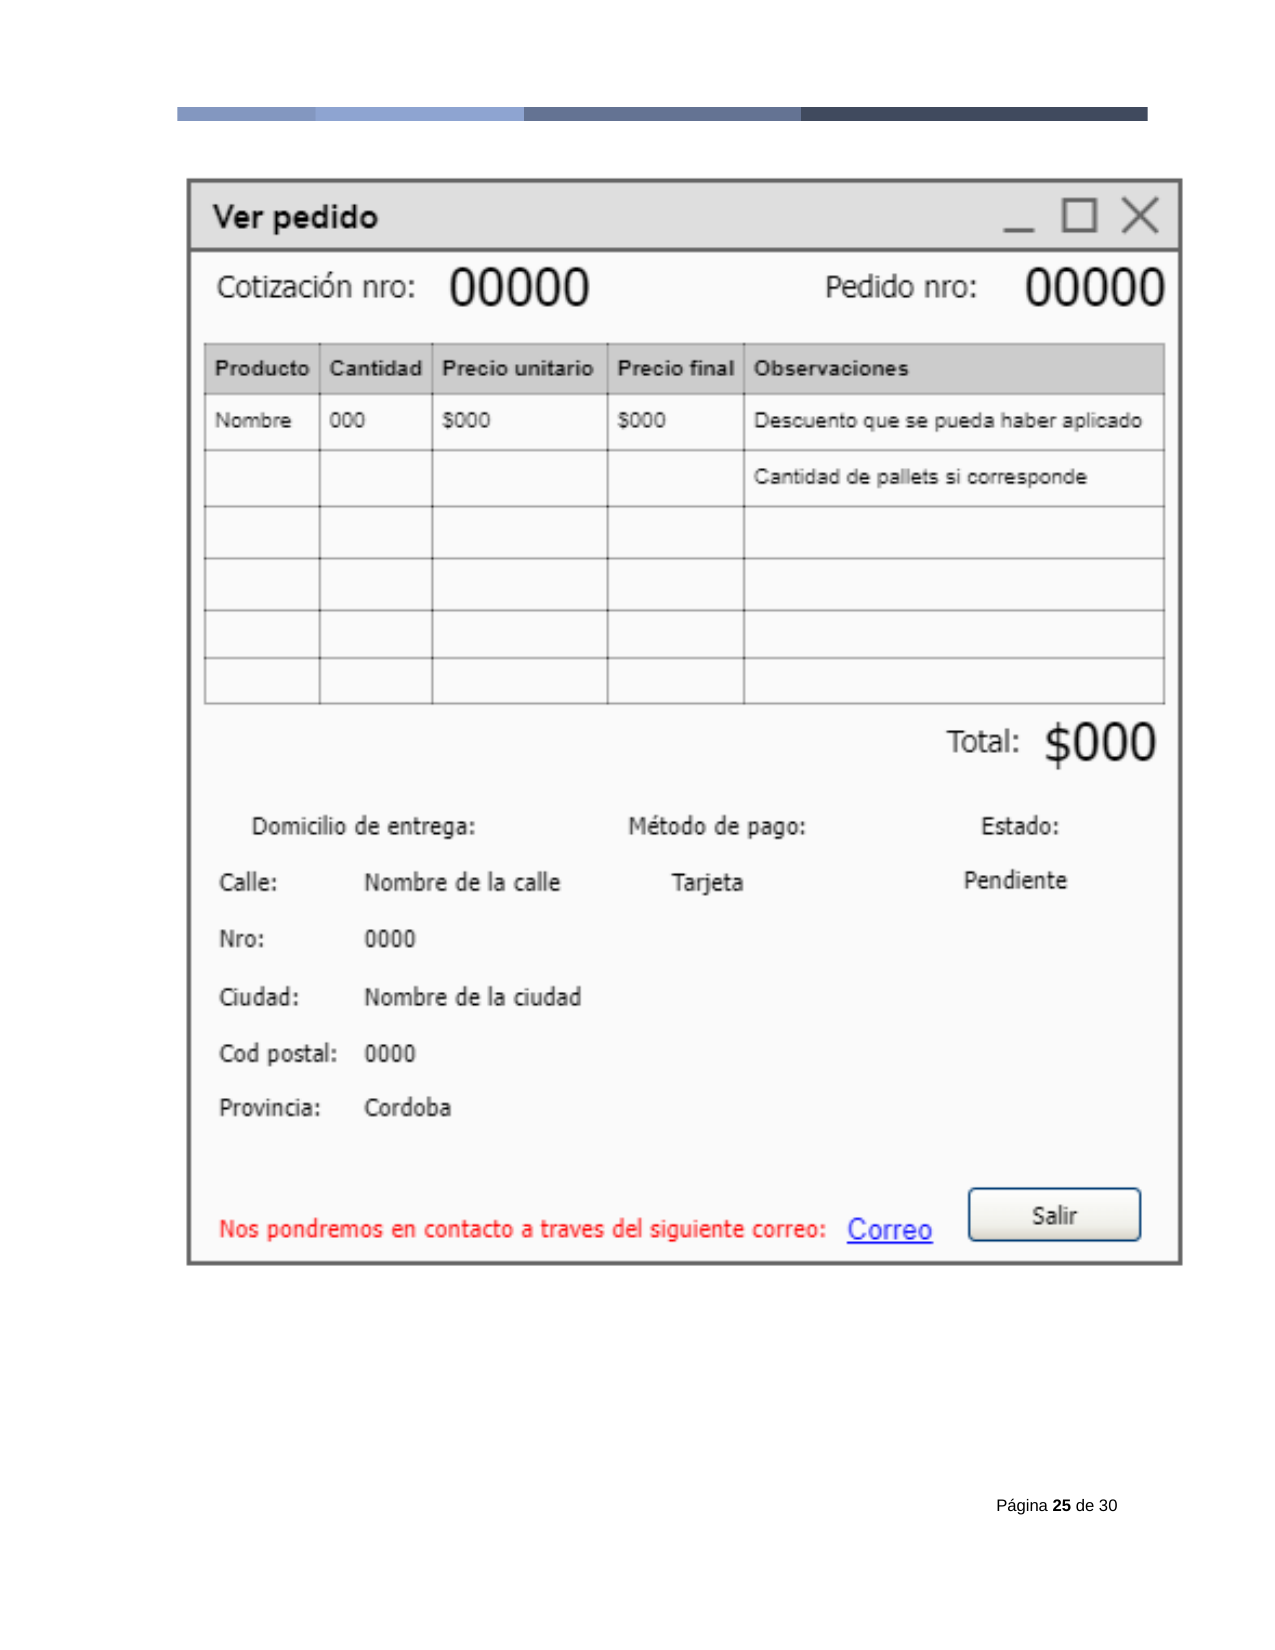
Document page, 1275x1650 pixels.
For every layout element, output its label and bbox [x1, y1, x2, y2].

picture [177, 177, 1194, 1271]
